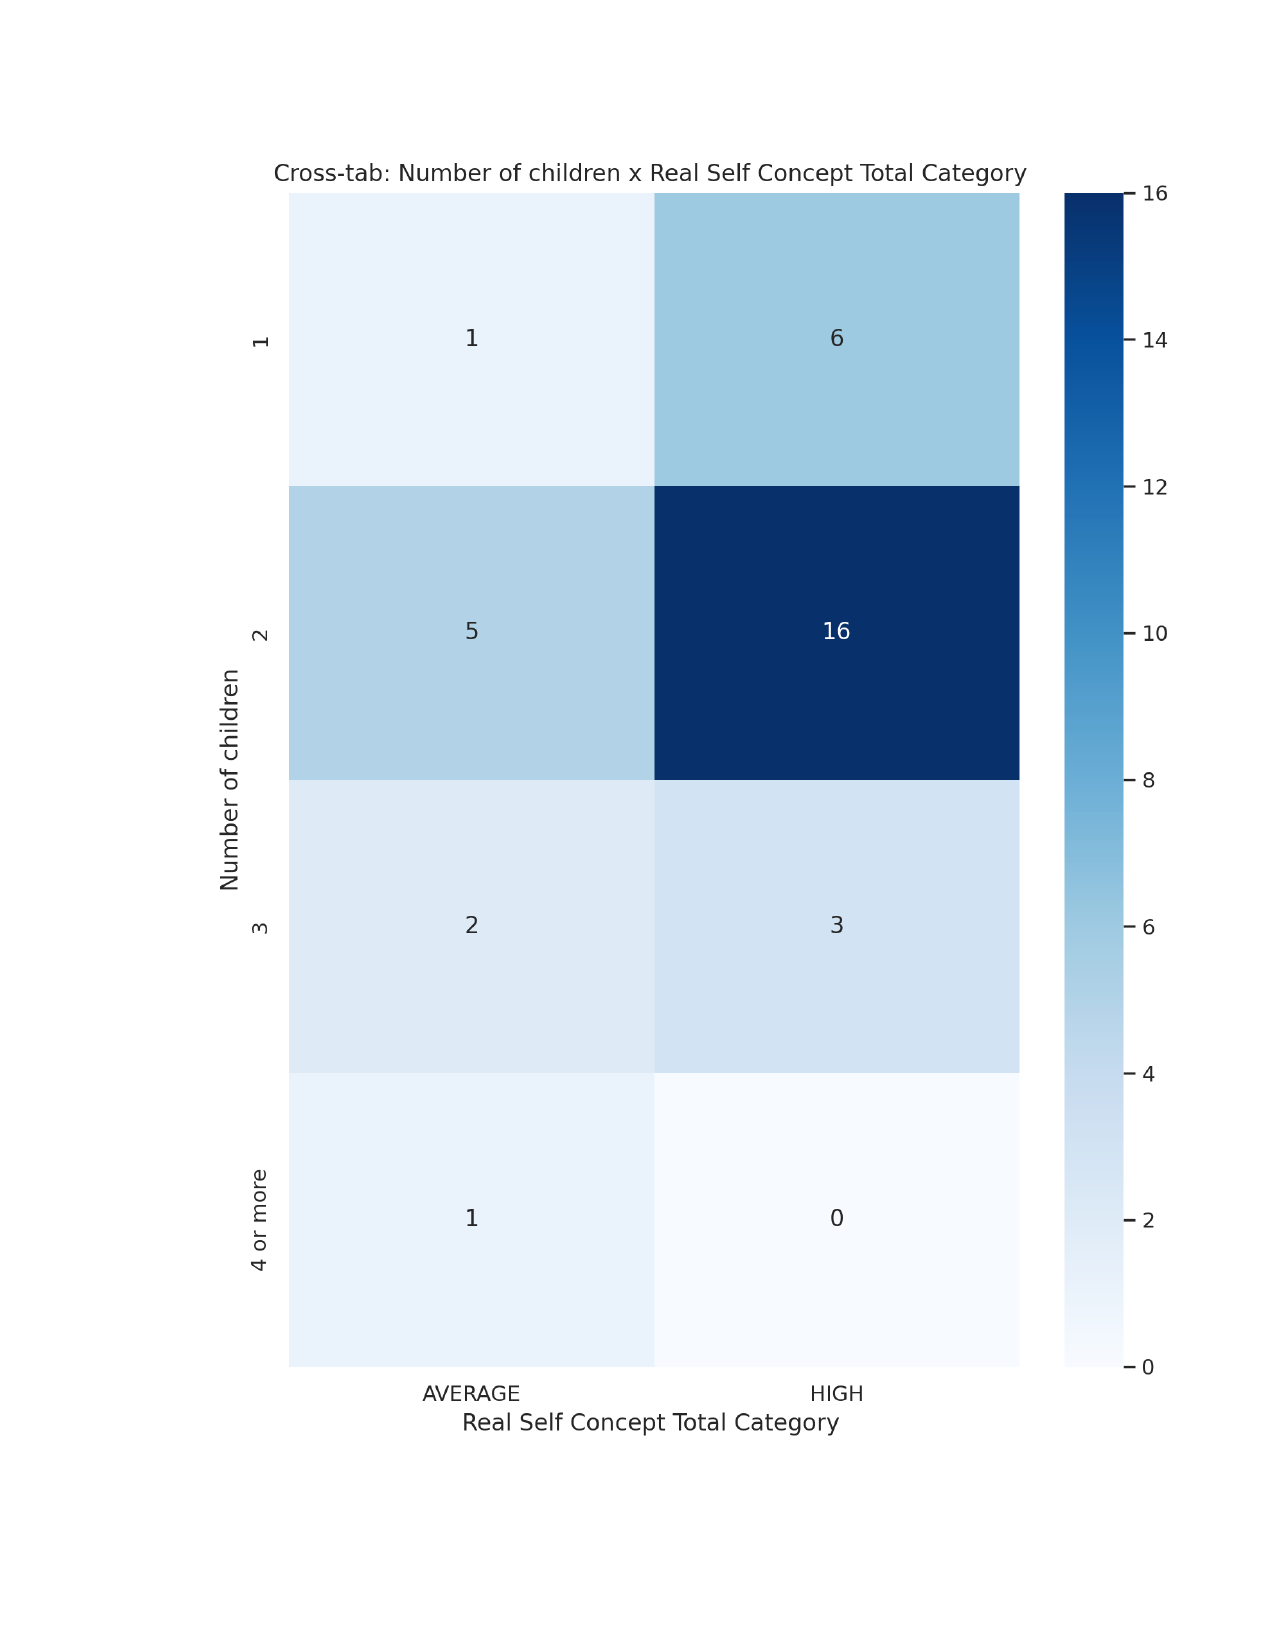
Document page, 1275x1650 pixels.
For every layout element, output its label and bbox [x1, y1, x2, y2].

picture [206, 150, 1182, 1449]
